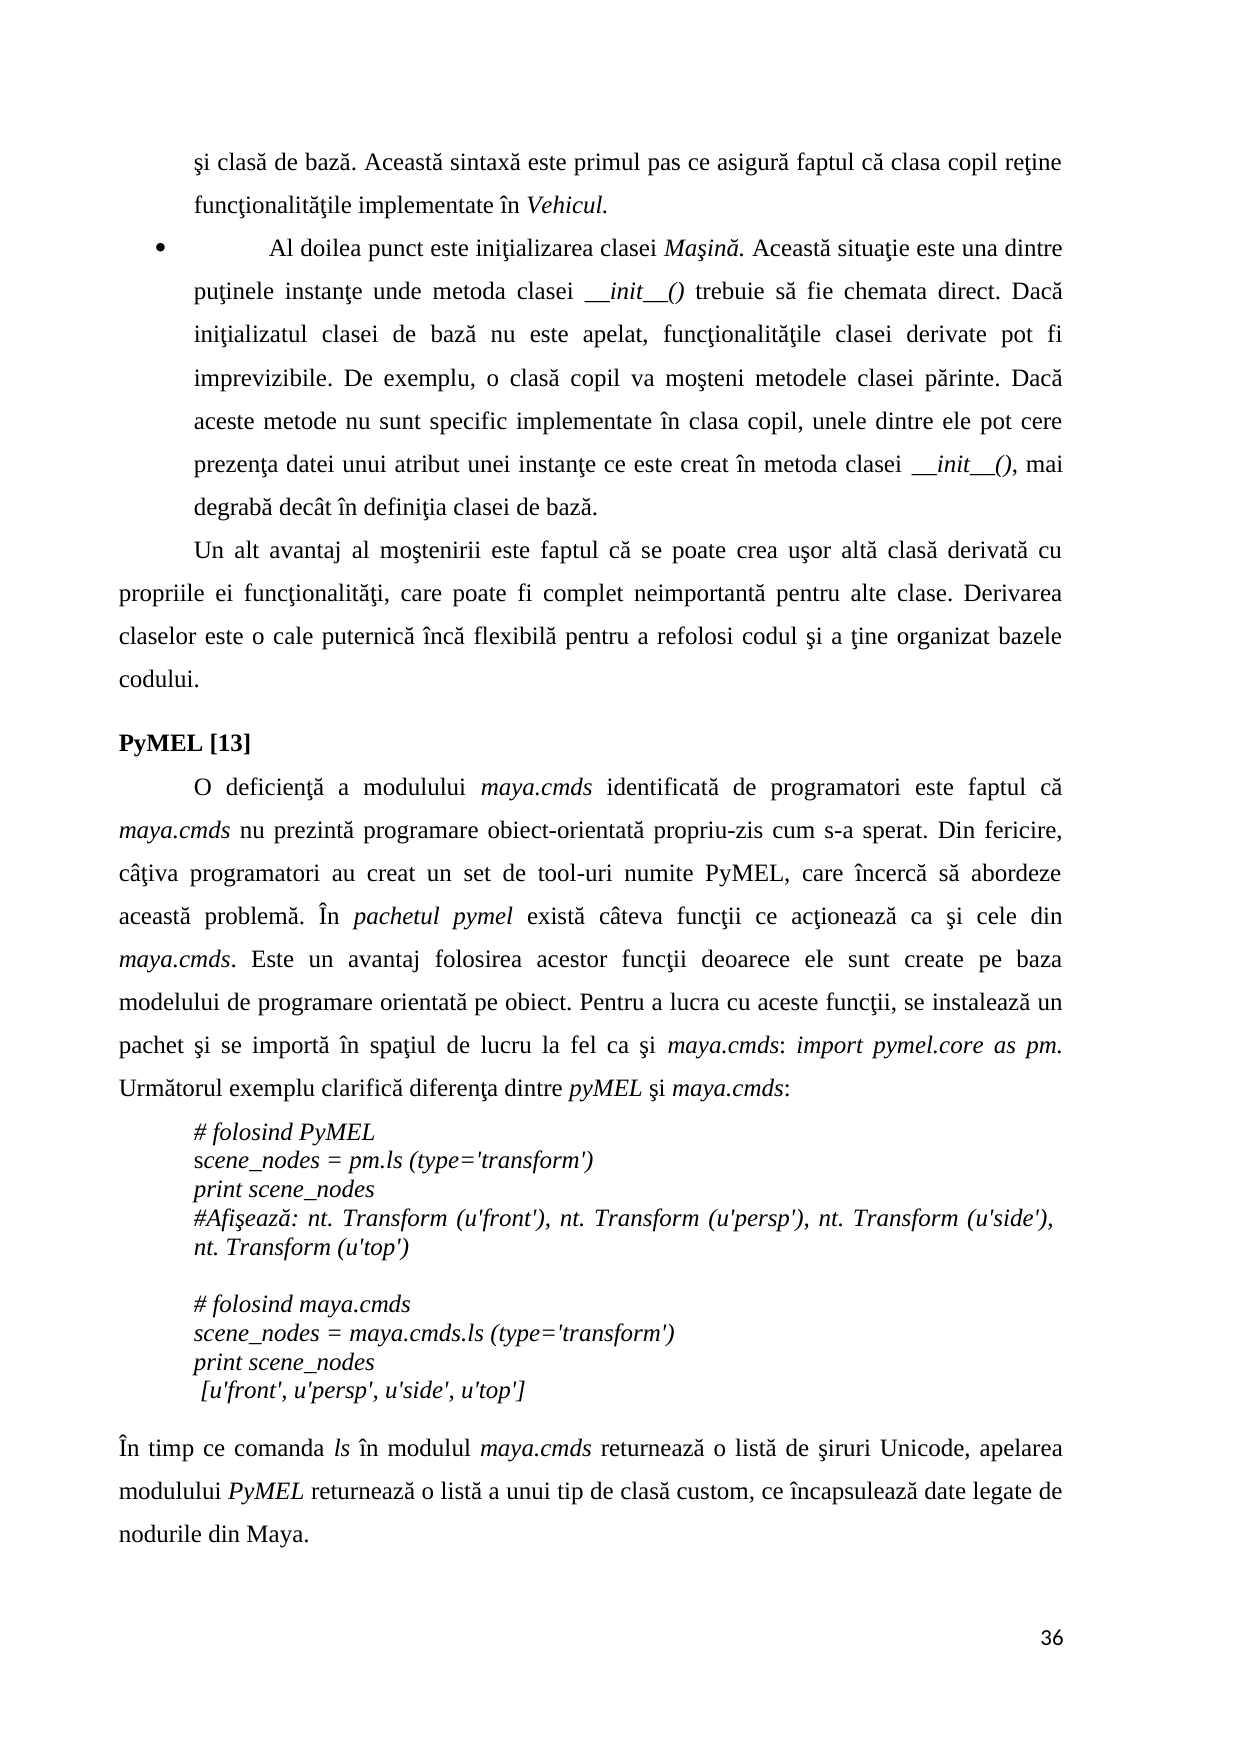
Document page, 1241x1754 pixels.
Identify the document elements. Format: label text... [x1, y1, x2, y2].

text #Afişează: nt. Transform (u'front'), nt. Transform (u'persp'), nt. Transform (u'side'), nt. Transform (u'top') [118, 1203, 1063, 1260]
text print scene_nodes [118, 1347, 1063, 1375]
text O deficienţă a modulului maya.cmds identificată de programatori este faptul că maya.cmds nu prezintă programare obiect-orientată propriu-zis cum s-a sperat. Din fericire, câţiva programatori au creat un set de tool-uri numite PyMEL, care încercă să abordeze această problemă. În pachetul pymel există câteva funcţii ce acţionează ca şi cele din maya.cmds. Este un avantaj folosirea acestor funcţii deoarece ele sunt create pe baza modelului de programare orientată pe obiect. Pentru a lucra cu aceste funcţii, se instalează un pachet şi se importă în spaţiul de lucru la fel ca şi maya.cmds: import pymel.core as pm. Următorul exemplu clarifică diferenţa dintre pyMEL şi maya.cmds: [118, 772, 1063, 1102]
text scene_nodes = pm.ls (type='transform') [118, 1145, 1063, 1174]
subtitle PyMEL [13] [118, 728, 1063, 757]
text print scene_nodes [118, 1174, 1063, 1203]
list Al doilea punct este iniţializarea clasei Maşină. Această situaţie este una dintre puţinele instanţe unde metoda clasei __init__() trebuie să fie chemata direct. Dacă iniţializatul clasei de bază nu este apelat, funcţionalităţile clasei derivate pot fi imprevizibile. De exemplu, o clasă copil va moşteni metodele clasei părinte. Dacă aceste metode nu sunt specific implementate în clasa copil, unele dintre ele pot cere prezenţa datei unui atribut unei instanţe ce este creat în metoda clasei __init__(), mai degrabă decât în definiţia clasei de bază. [156, 233, 1063, 521]
text În timp ce comanda ls în modulul maya.cmds returnează o listă de şiruri Unicode, apelarea modulului PyMEL returnează o listă a unui tip de clasă custom, ce încapsulează date legate de nodurile din Maya. [118, 1433, 1063, 1548]
text Un alt avantaj al moştenirii este faptul că se poate crea uşor altă clasă derivată cu propriile ei funcţionalităţi, care poate fi complet neimportantă pentru alte clase. Derivarea claselor este o cale puternică încă flexibilă pentru a refolosi codul şi a ţine organizat bazele codului. [118, 535, 1063, 693]
text [u'front', u'persp', u'side', u'top'] [118, 1375, 1063, 1404]
text # folosind maya.cmds [118, 1289, 1063, 1318]
text scene_nodes = maya.cmds.ls (type='transform') [118, 1318, 1063, 1347]
text # folosind PyMEL [118, 1117, 1063, 1145]
